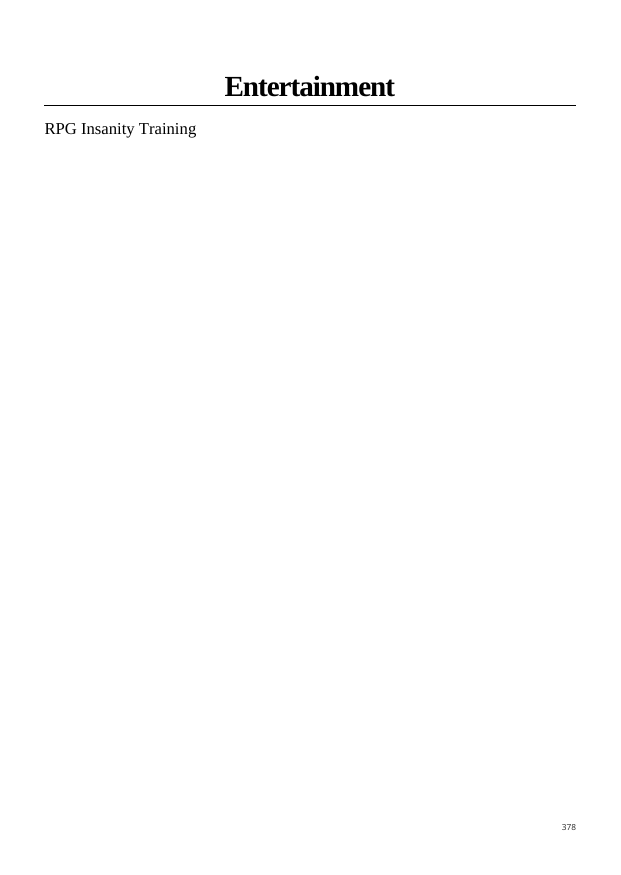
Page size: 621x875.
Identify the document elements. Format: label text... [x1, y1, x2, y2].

text RPG Insanity Training [44, 118, 576, 138]
subtitle Entertainment [44, 69, 576, 105]
